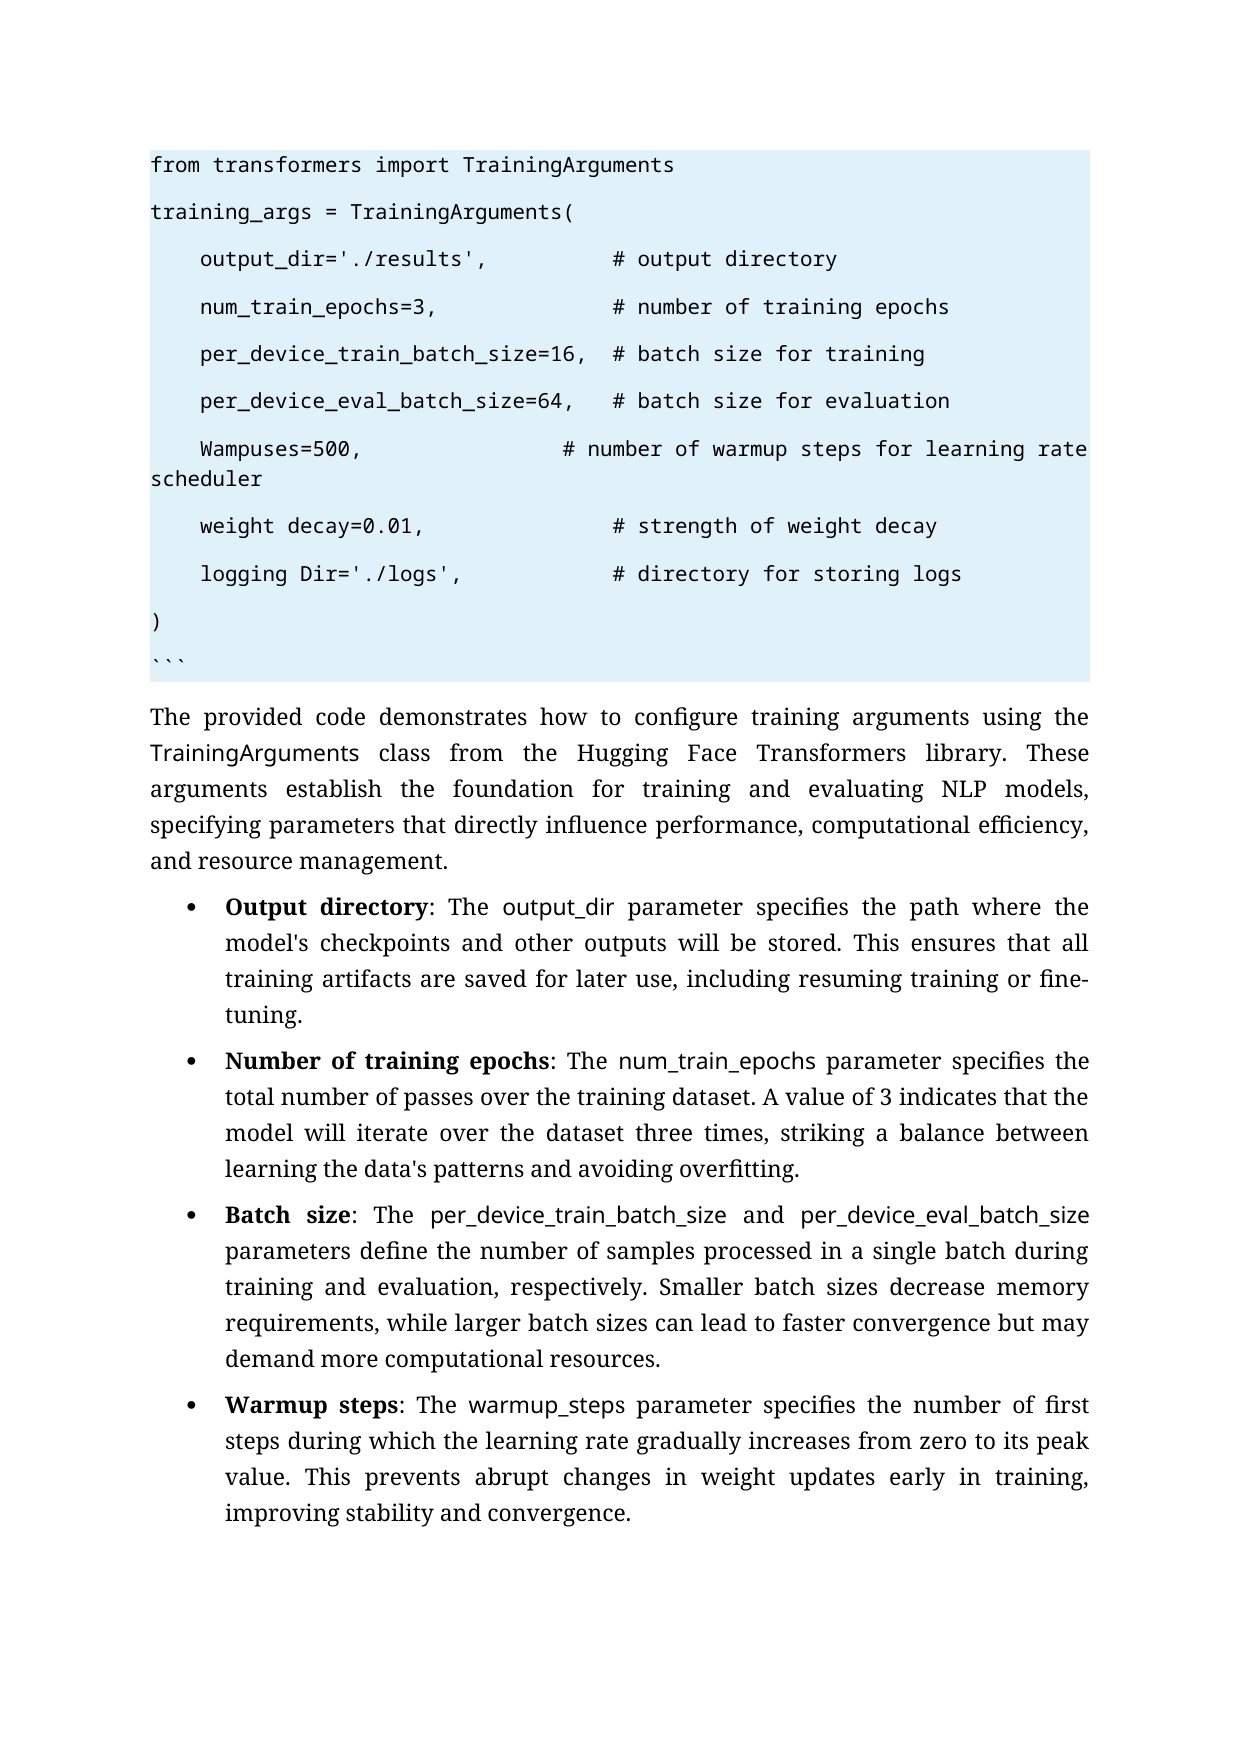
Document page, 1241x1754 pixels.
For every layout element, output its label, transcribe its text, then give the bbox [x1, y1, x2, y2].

list Batch size: The per_device_train_batch_size and per_device_eval_batch_size parameters define the number of samples processed in a single batch during training and evaluation, respectively. Smaller batch sizes decrease memory requirements, while larger batch sizes can lead to faster convergence but may demand more computational resources. [187, 1199, 1090, 1374]
text output_dir='./results', # output directory [150, 244, 1090, 273]
list Number of training epochs: The num_train_epochs parameter specifies the total number of passes over the training dataset. A value of 3 indicates that the model will iterate over the dataset three times, striking a balance between learning the data's patterns and avoiding overfitting. [187, 1045, 1090, 1184]
text weight decay=0.01, # strength of weight decay [150, 512, 1090, 540]
text ) [150, 606, 1090, 635]
list Output directory: The output_dir parameter specifies the path where the model's checkpoints and other outputs will be stored. This ensures that all training artifacts are saved for later use, including resuming training or fine-tuning. [187, 891, 1090, 1030]
list Warmup steps: The warmup_steps parameter specifies the number of first steps during which the learning rate gradually increases from zero to its peak value. This prevents abrupt changes in weight updates early in training, improving stability and convergence. [187, 1389, 1090, 1528]
text per_device_eval_batch_size=64, # batch size for evaluation [150, 386, 1090, 415]
text The provided code demonstrates how to configure training arguments using the TrainingArguments class from the Hugging Face Transformers library. These arguments establish the foundation for training and evaluating NLP models, specifying parameters that directly influence performance, computational efficiency, and resource management. [150, 701, 1090, 876]
text logging Dir='./logs', # directory for storing logs [150, 559, 1090, 587]
text num_train_epochs=3, # number of training epochs [150, 292, 1090, 320]
text from transformers import TrainingArguments [150, 150, 1090, 178]
text Wampuses=500, # number of warmup steps for learning rate scheduler [150, 434, 1090, 493]
text per_device_train_batch_size=16, # batch size for training [150, 339, 1090, 368]
text training_args = TrainingArguments( [150, 197, 1090, 226]
text ``` [150, 653, 1090, 682]
